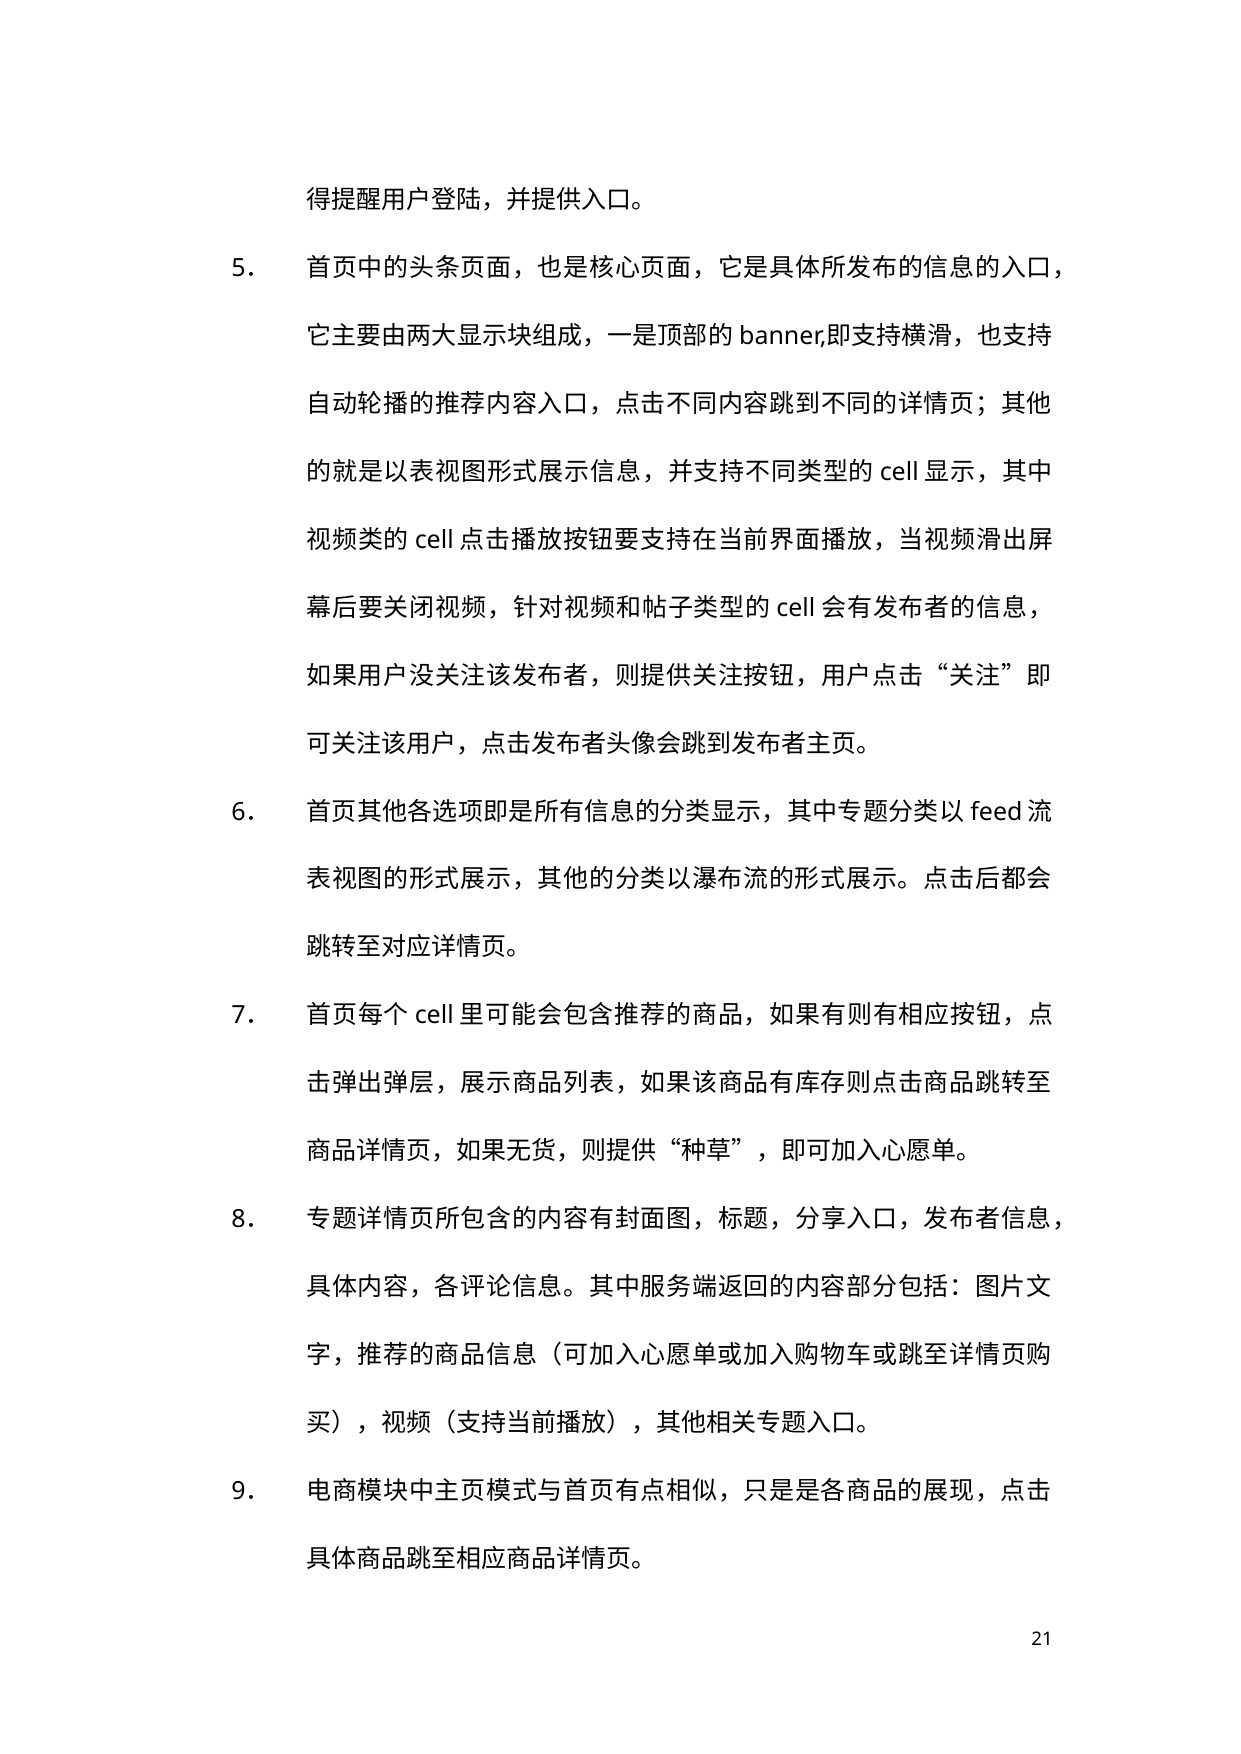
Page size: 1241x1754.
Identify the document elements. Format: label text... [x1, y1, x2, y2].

list 电商模块中主页模式与首页有点相似，只是是各商品的展现，点击具体商品跳至相应商品详情页。 [231, 1454, 1053, 1590]
list 首页中的头条页面，也是核心页面，它是具体所发布的信息的入口，它主要由两大显示块组成，一是顶部的banner,即支持横滑，也支持自动轮播的推荐内容入口，点击不同内容跳到不同的详情页；其他的就是以表视图形式展示信息，并支持不同类型的cell显示，其中视频类的cell点击播放按钮要支持在当前界面播放，当视频滑出屏幕后要关闭视频，针对视频和帖子类型的cell会有发布者的信息，如果用户没关注该发布者，则提供关注按钮，用户点击“关注”即可关注该用户，点击发布者头像会跳到发布者主页。 [231, 232, 1053, 775]
list 专题详情页所包含的内容有封面图，标题，分享入口，发布者信息，具体内容，各评论信息。其中服务端返回的内容部分包括：图片文字，推荐的商品信息（可加入心愿单或加入购物车或跳至详情页购买），视频（支持当前播放），其他相关专题入口。 [231, 1183, 1053, 1454]
list 首页每个cell里可能会包含推荐的商品，如果有则有相应按钮，点击弹出弹层，展示商品列表，如果该商品有库存则点击商品跳转至商品详情页，如果无货，则提供“种草”，即可加入心愿单。 [231, 979, 1053, 1183]
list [231, 164, 1053, 232]
list 首页其他各选项即是所有信息的分类显示，其中专题分类以feed流表视图的形式展示，其他的分类以瀑布流的形式展示。点击后都会跳转至对应详情页。 [231, 775, 1053, 979]
